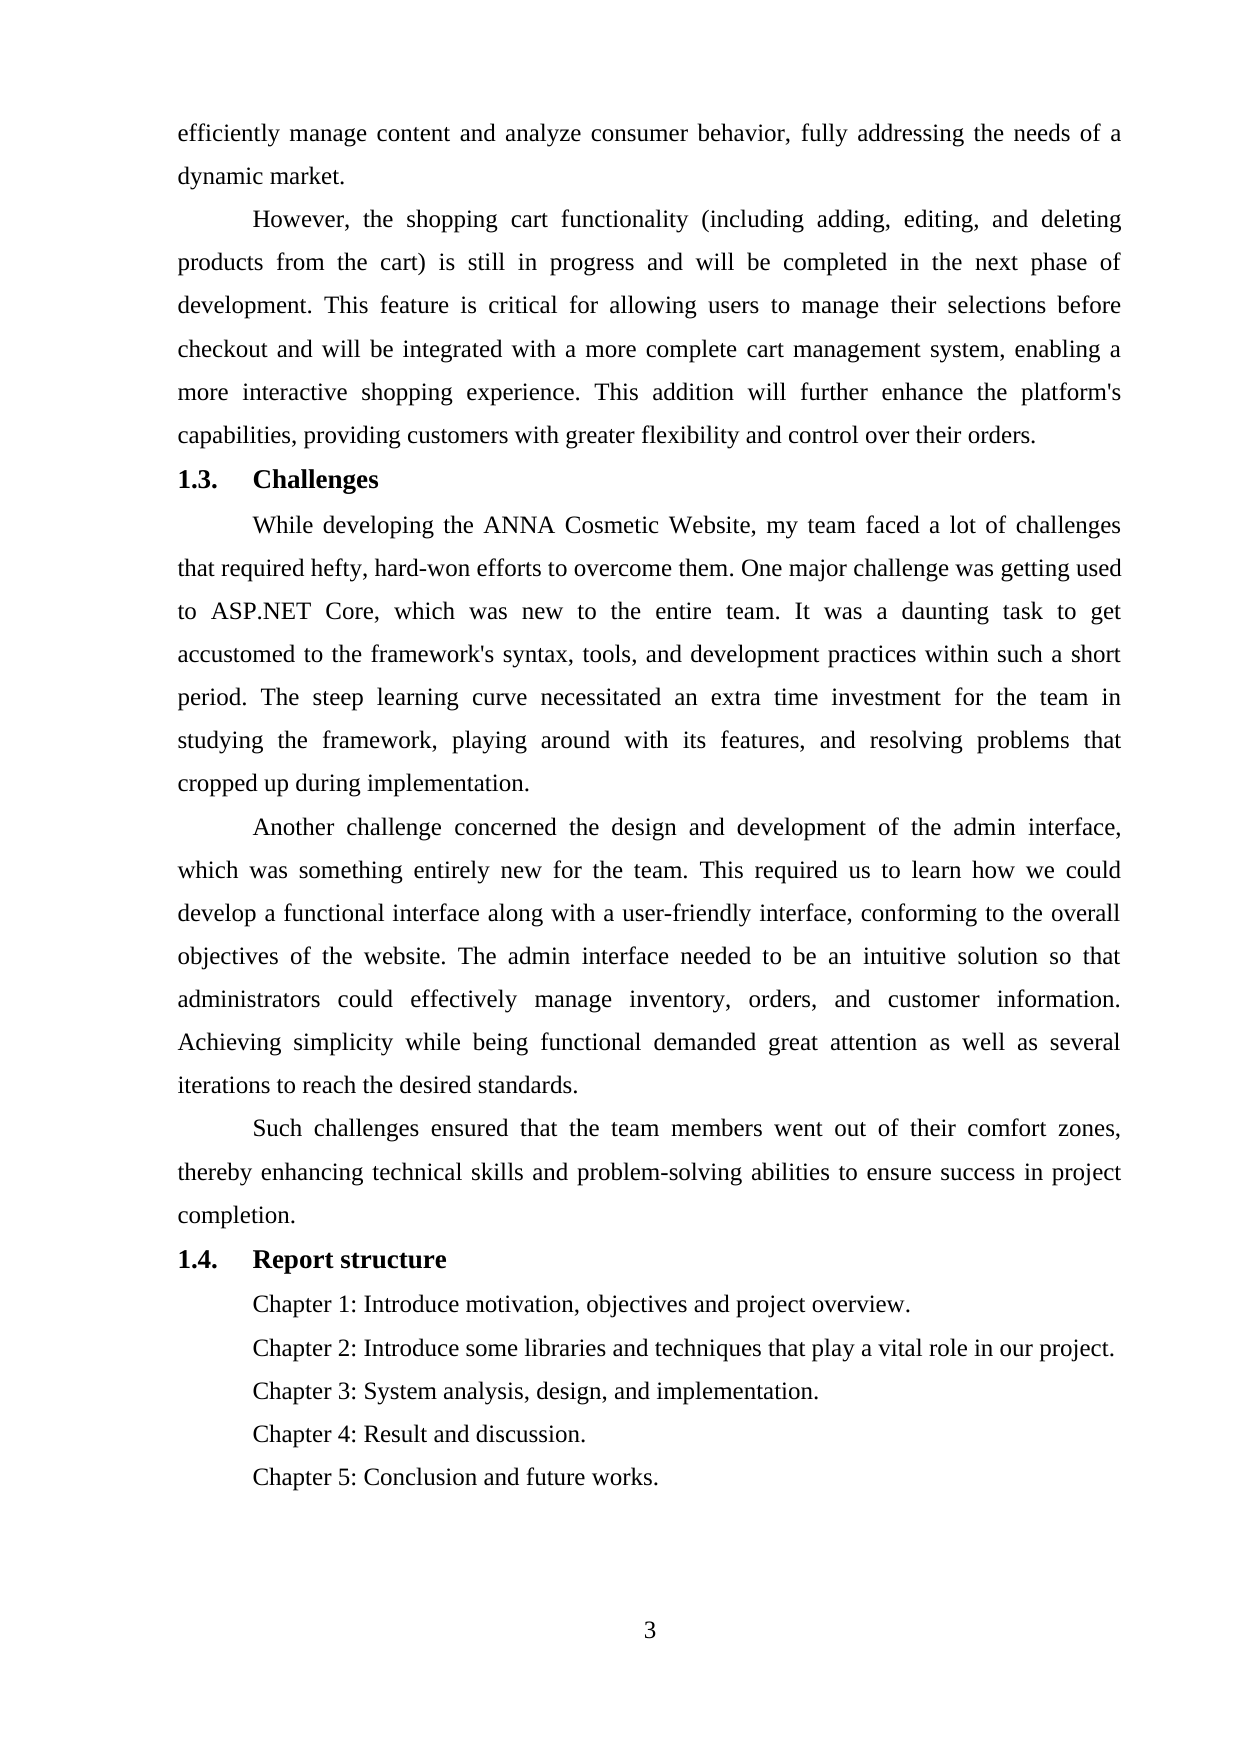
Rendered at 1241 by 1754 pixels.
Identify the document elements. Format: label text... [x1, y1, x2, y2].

text However, the shopping cart functionality (including adding, editing, and deleting products from the cart) is still in progress and will be completed in the next phase of development. This feature is critical for allowing users to manage their selections before checkout and will be integrated with a more complete cart management system, enabling a more interactive shopping experience. This addition will further enhance the platform's capabilities, providing customers with greater flexibility and control over their orders. [177, 204, 1122, 449]
text Chapter 4: Result and discussion. [252, 1419, 1122, 1448]
subtitle Report structure [177, 1243, 1122, 1274]
text Chapter 1: Introduce motivation, objectives and project overview. [252, 1289, 1122, 1318]
text While developing the ANNA Cosmetic Website, my team faced a lot of challenges that required hefty, hard-won efforts to overcome them. One major challenge was getting used to ASP.NET Core, which was new to the entire team. It was a daunting task to get accustomed to the framework's syntax, tools, and development practices within such a short period. The steep learning curve necessitated an extra time investment for the team in studying the framework, playing around with its features, and resolving problems that cropped up during implementation. [177, 510, 1122, 797]
text Chapter 5: Conclusion and future works. [252, 1462, 1122, 1491]
text Chapter 2: Introduce some libraries and techniques that play a vital role in our project. [252, 1333, 1122, 1361]
text Such challenges ensured that the team members went out of their comfort zones, thereby enhancing technical skills and problem-solving abilities to ensure success in project completion. [177, 1113, 1122, 1228]
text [177, 118, 1122, 190]
text Another challenge concerned the design and development of the admin interface, which was something entirely new for the team. This required us to learn how we could develop a functional interface along with a user-friendly interface, conforming to the overall objectives of the website. The admin interface needed to be an intuitive solution so that administrators could effectively manage inventory, orders, and customer information. Achieving simplicity while being functional demanded great attention as well as several iterations to reach the desired standards. [177, 812, 1122, 1099]
text Chapter 3: System analysis, design, and implementation. [252, 1376, 1122, 1404]
subtitle Challenges [177, 463, 1122, 494]
